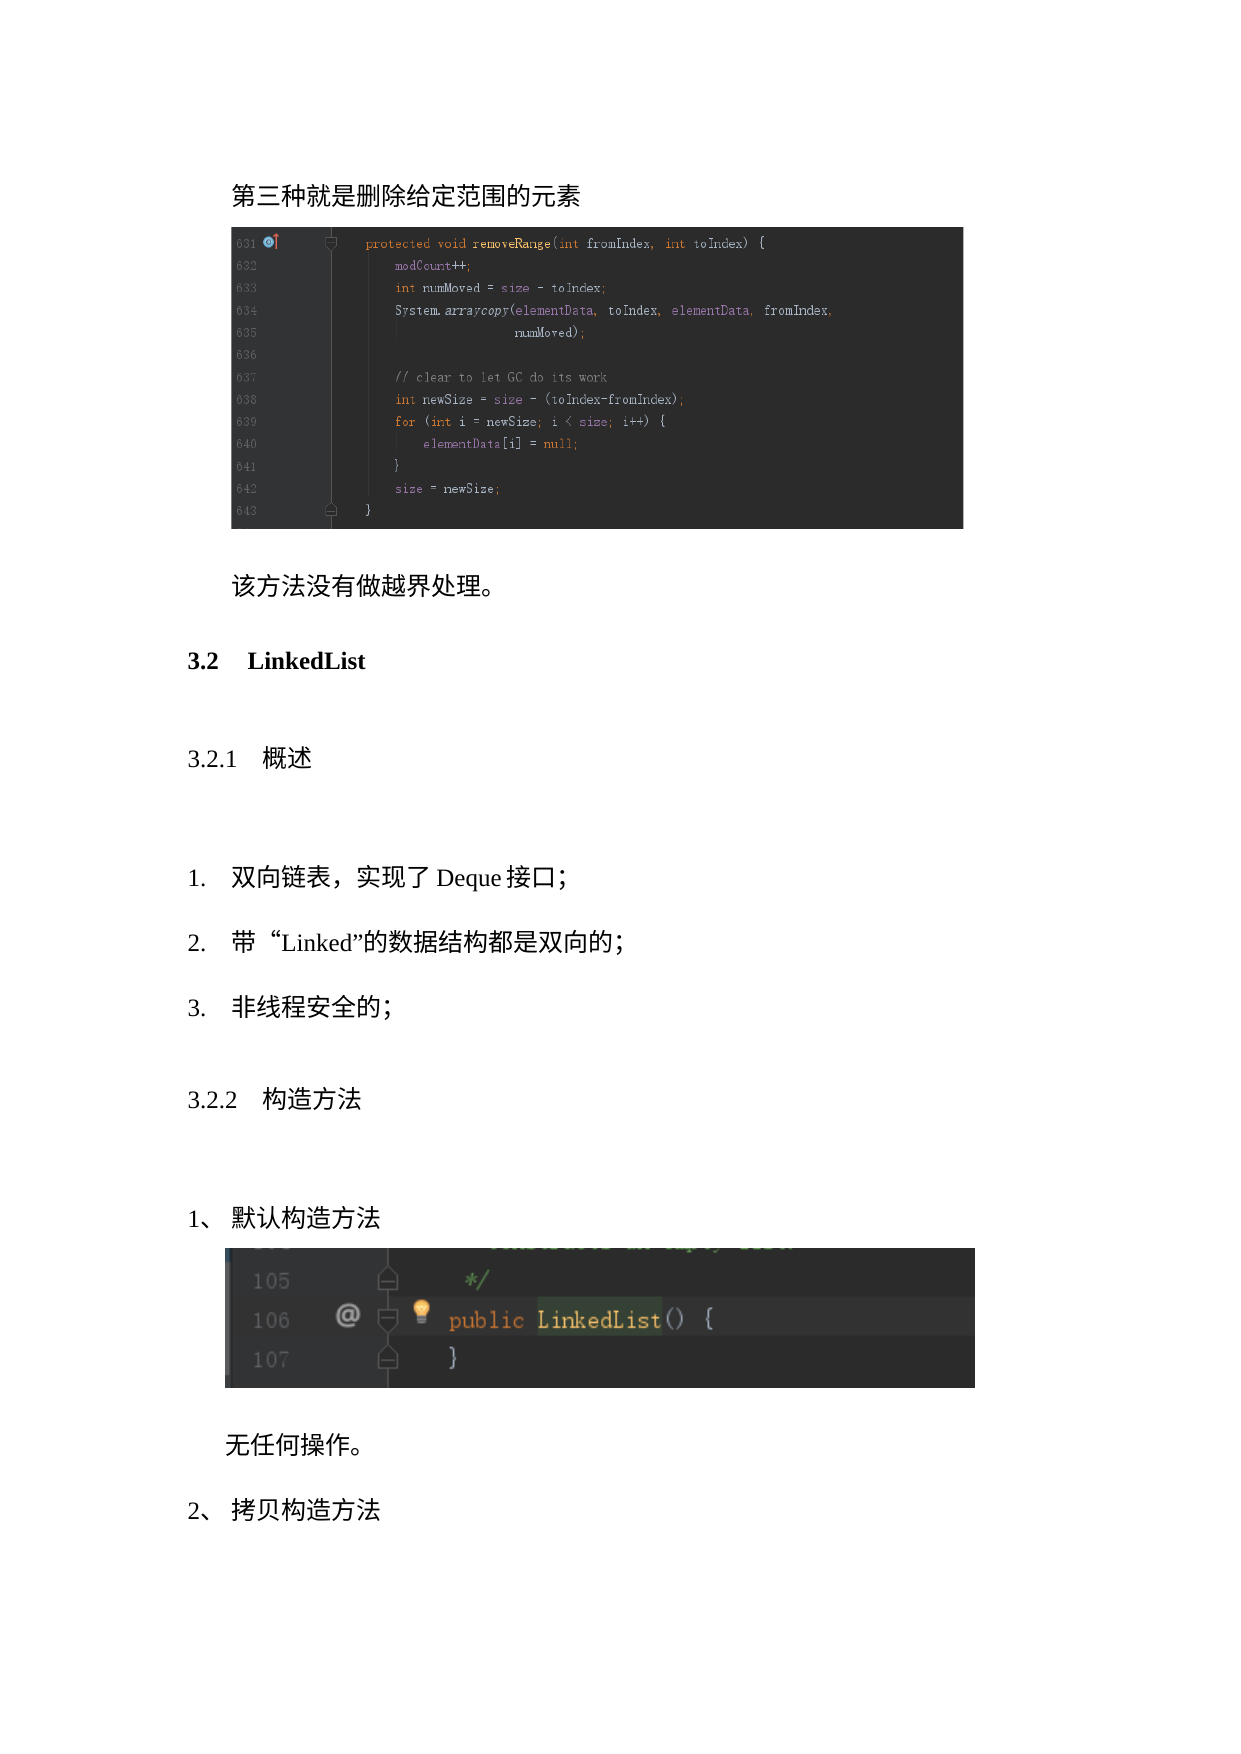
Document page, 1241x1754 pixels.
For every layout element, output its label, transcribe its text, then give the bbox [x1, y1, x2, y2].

list 非线程安全的； [187, 973, 1053, 1038]
list 双向链表，实现了Deque接口； [187, 843, 1053, 908]
list 默认构造方法 [187, 1184, 1053, 1249]
subtitle 构造方法 [187, 1065, 1053, 1130]
picture [231, 227, 964, 529]
picture [225, 1248, 975, 1388]
list 带“Linked”的数据结构都是双向的； [187, 908, 1053, 973]
list 无任何操作。 [225, 1411, 1053, 1476]
list 第三种就是删除给定范围的元素 [231, 162, 1053, 227]
subtitle LinkedList [187, 644, 1053, 677]
subtitle 概述 [187, 724, 1053, 789]
list 该方法没有做越界处理。 [231, 552, 1053, 617]
list 拷贝构造方法 [187, 1476, 1053, 1541]
